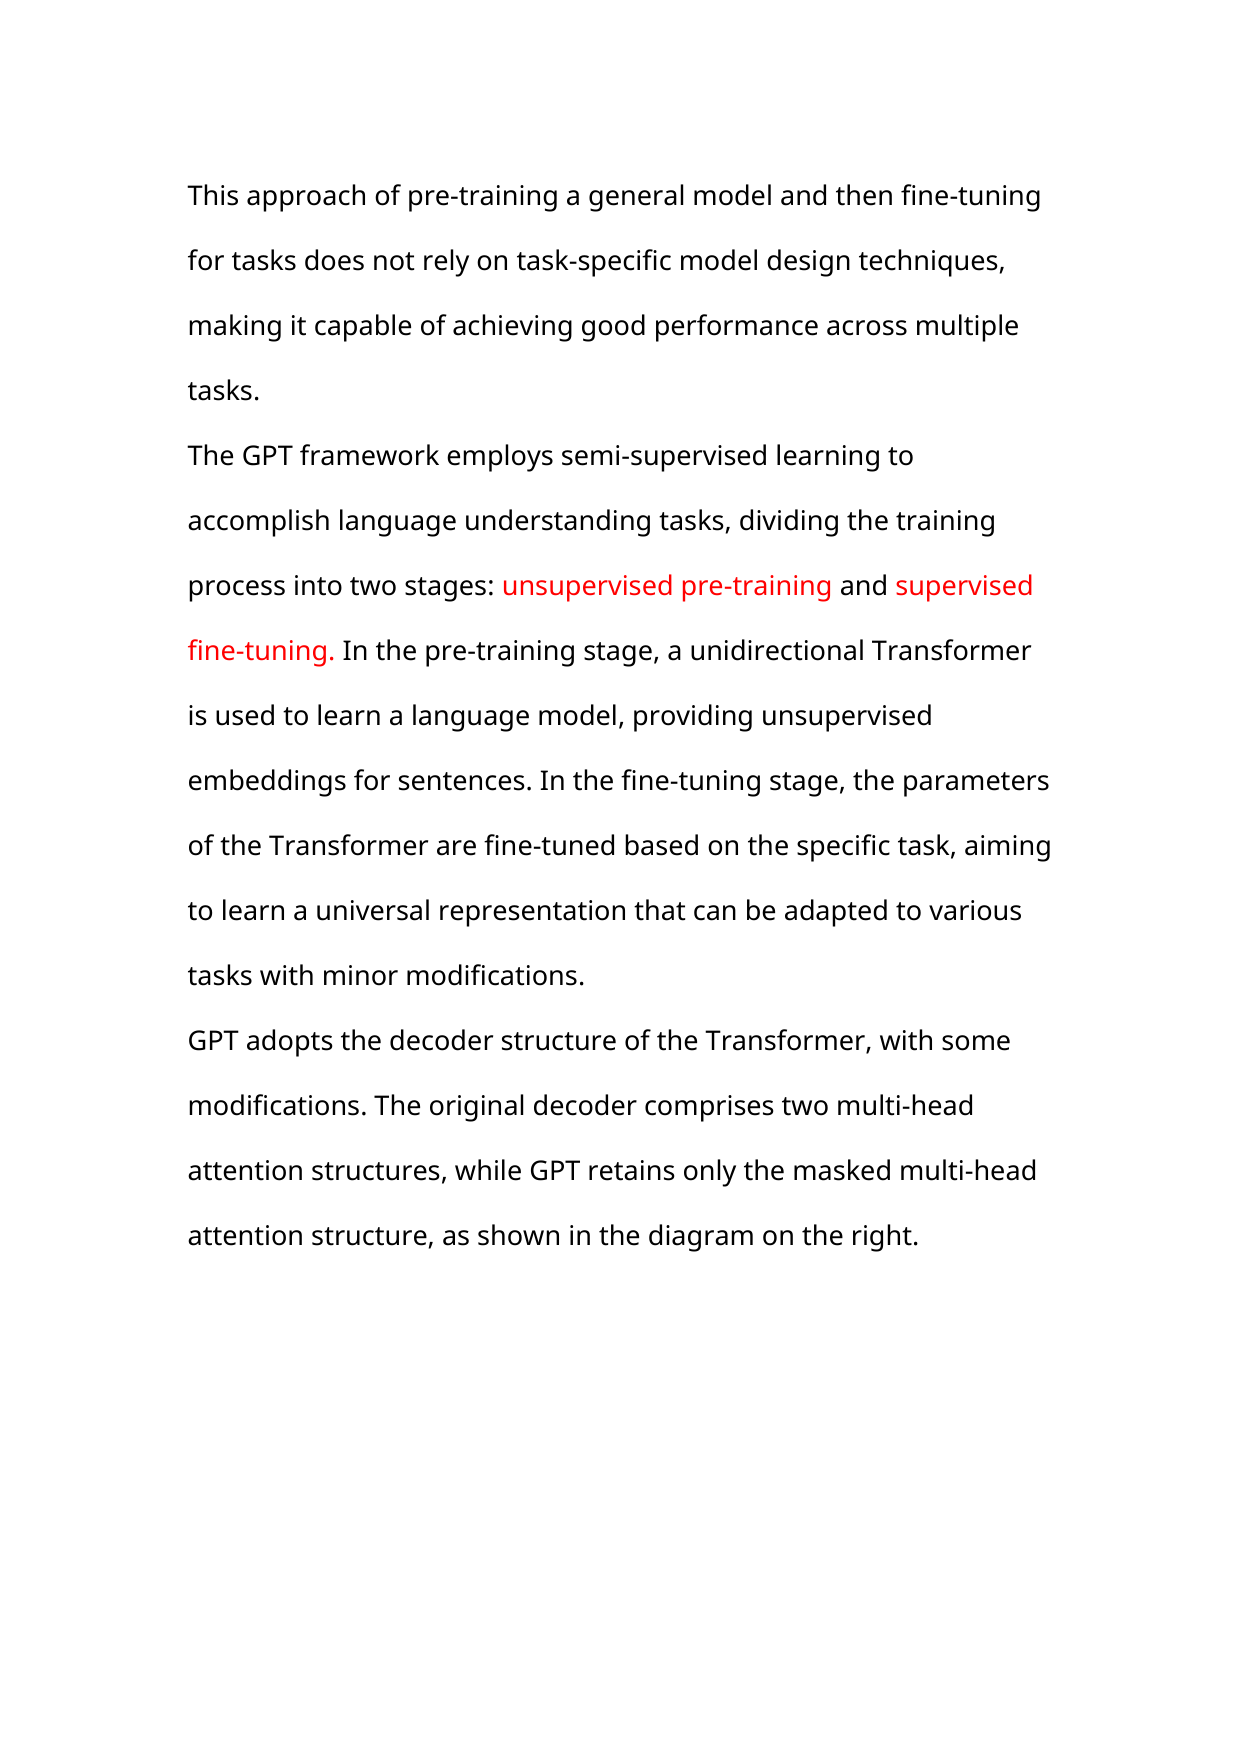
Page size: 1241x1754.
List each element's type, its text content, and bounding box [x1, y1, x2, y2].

text GPT adopts the decoder structure of the Transformer, with some modifications. The original decoder comprises two multi-head attention structures, while GPT retains only the masked multi-head attention structure, as shown in the diagram on the right. [187, 1007, 1053, 1267]
text The GPT framework employs semi-supervised learning to accomplish language understanding tasks, dividing the training process into two stages: unsupervised pre-training and supervised fine-tuning. In the pre-training stage, a unidirectional Transformer is used to learn a language model, providing unsupervised embeddings for sentences. In the fine-tuning stage, the parameters of the Transformer are fine-tuned based on the specific task, aiming to learn a universal representation that can be adapted to various tasks with minor modifications. [187, 422, 1053, 1007]
text This approach of pre-training a general model and then fine-tuning for tasks does not rely on task-specific model design techniques, making it capable of achieving good performance across multiple tasks. [187, 162, 1053, 422]
